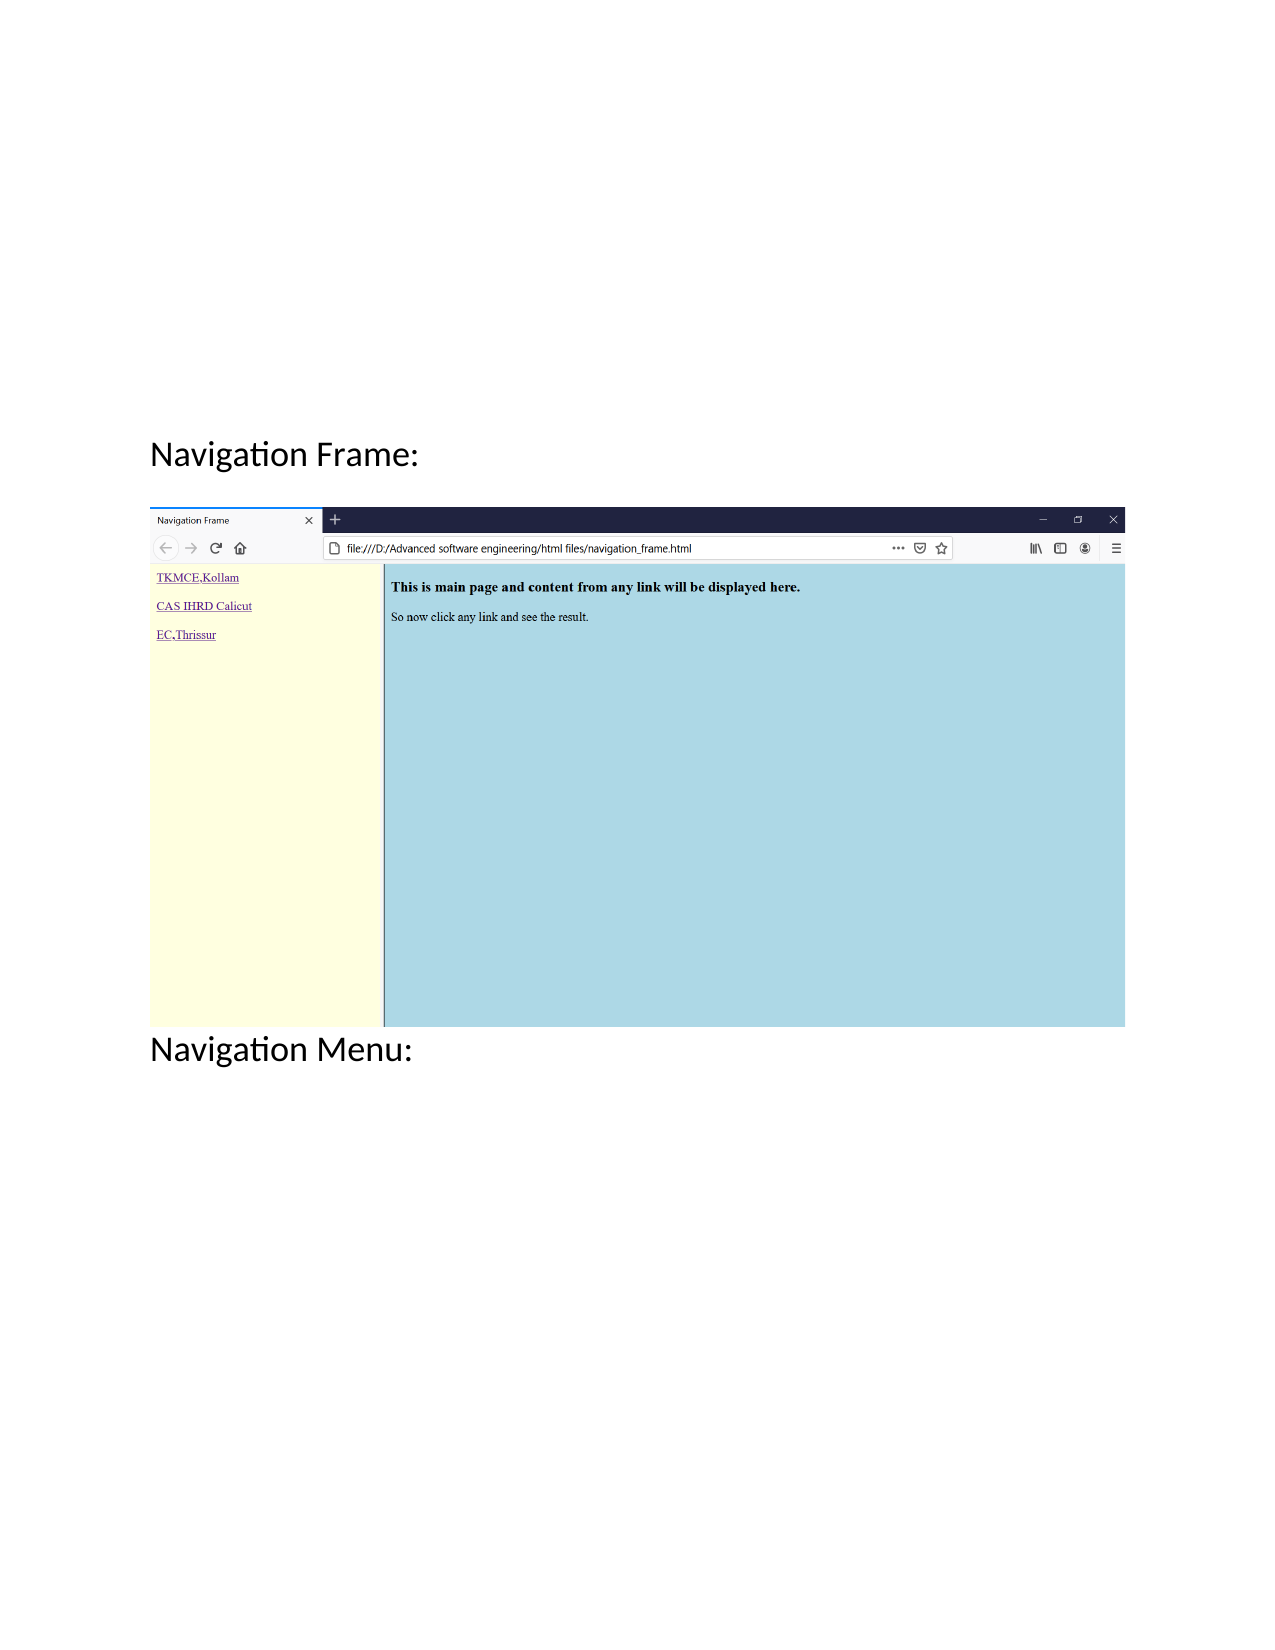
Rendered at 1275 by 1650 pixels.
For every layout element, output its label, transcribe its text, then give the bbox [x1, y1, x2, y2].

text Navigation Menu: [150, 1027, 1125, 1103]
picture [150, 507, 1125, 1027]
text Navigation Frame: [150, 431, 1125, 507]
